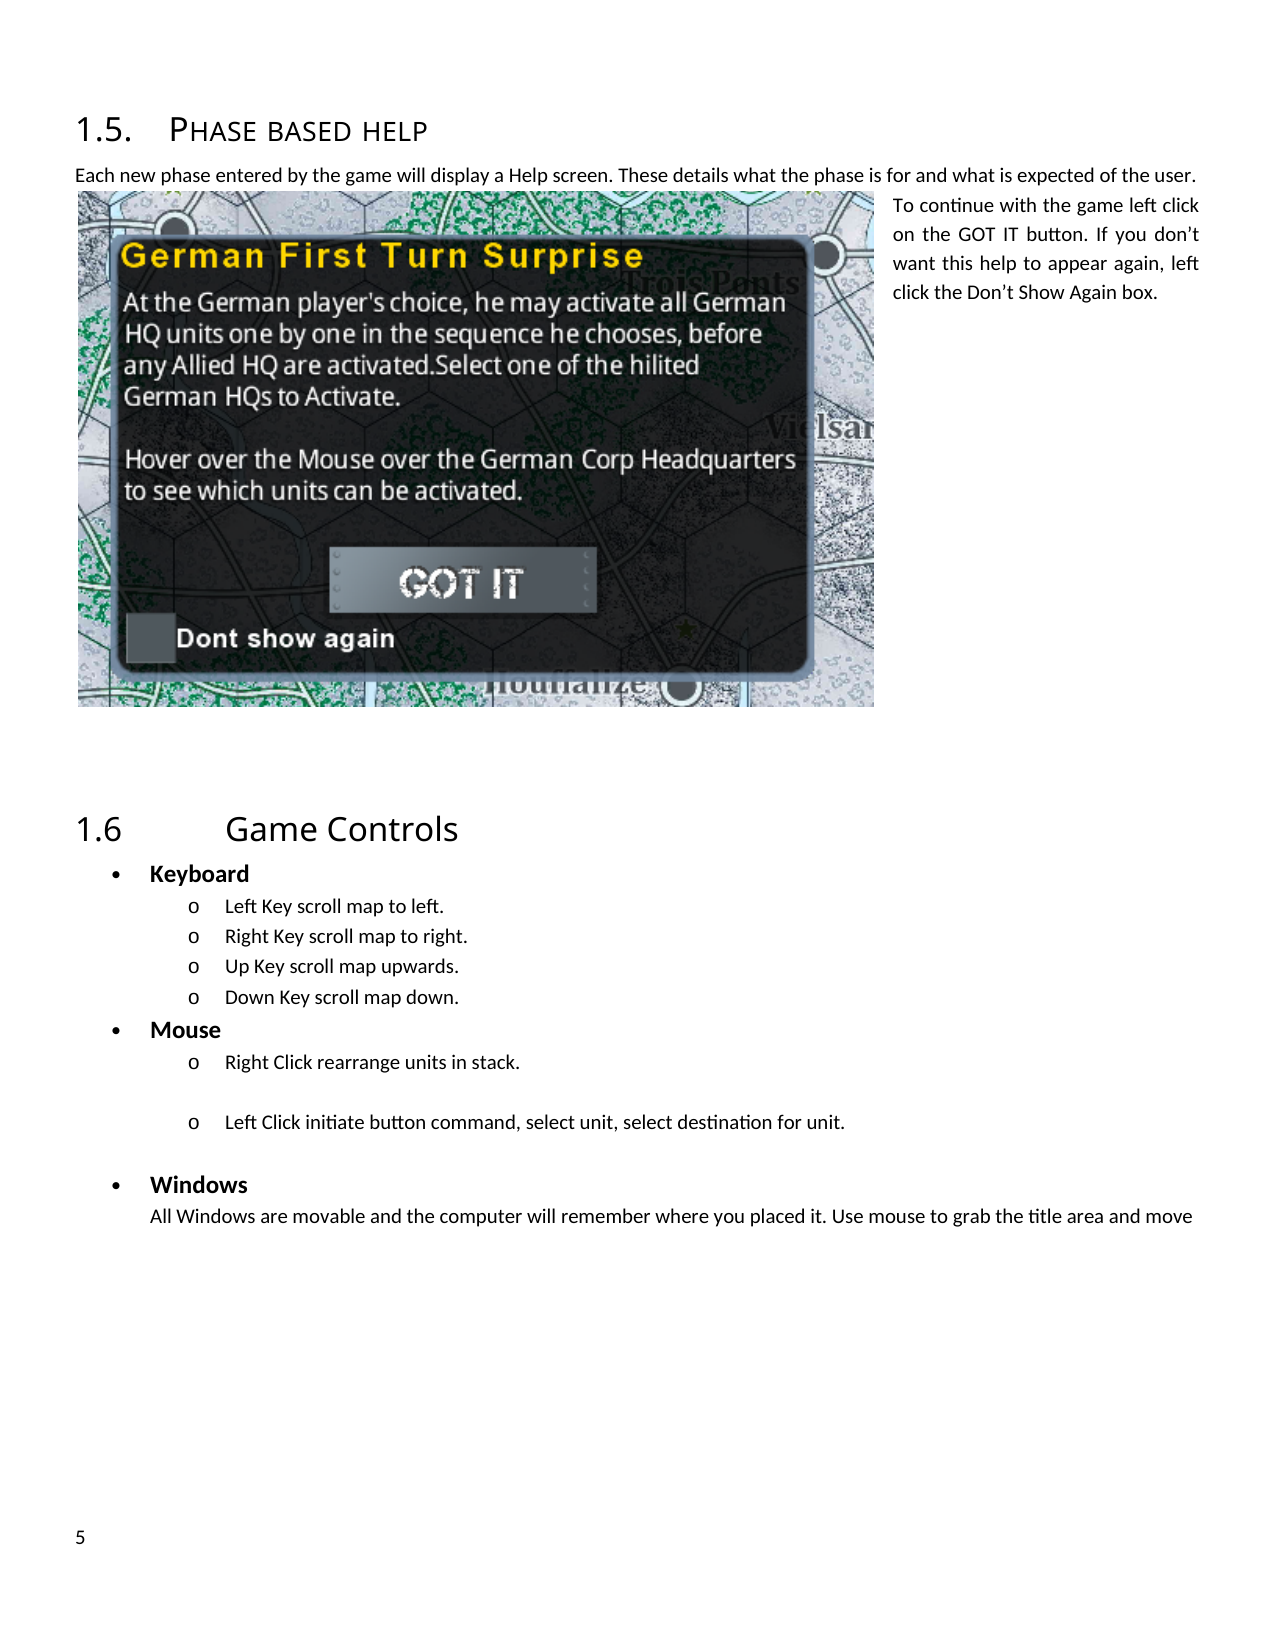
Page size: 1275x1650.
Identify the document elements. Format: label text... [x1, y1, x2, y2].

list Down Key scroll map down. [187, 984, 1200, 1011]
list Left Key scroll map to left. [187, 893, 1200, 919]
list Right Click rearrange units in stack. [187, 1049, 1200, 1076]
list All Windows are movable and the computer will remember where you placed it. Use mouse to grab the title area and move [150, 1204, 1200, 1229]
list Up Key scroll map upwards. [187, 954, 1200, 980]
text Each new phase entered by the game will display a Help screen. These details what the phase is for and what is expected of the user. To continue with the game left click on the GOT IT button. If you don’t want this help to appear again, left click the Don’t Show Again box. [75, 163, 1200, 305]
picture [78, 191, 874, 707]
list Right Key scroll map to right. [187, 923, 1200, 950]
list Game Controls [75, 806, 1200, 851]
subtitle Phase based help [75, 106, 1200, 152]
list Keyboard [112, 858, 1200, 888]
list Mouse [112, 1014, 1200, 1045]
list Left Click initiate button command, select unit, select destination for unit. [187, 1109, 1200, 1136]
list Windows [112, 1169, 1200, 1199]
